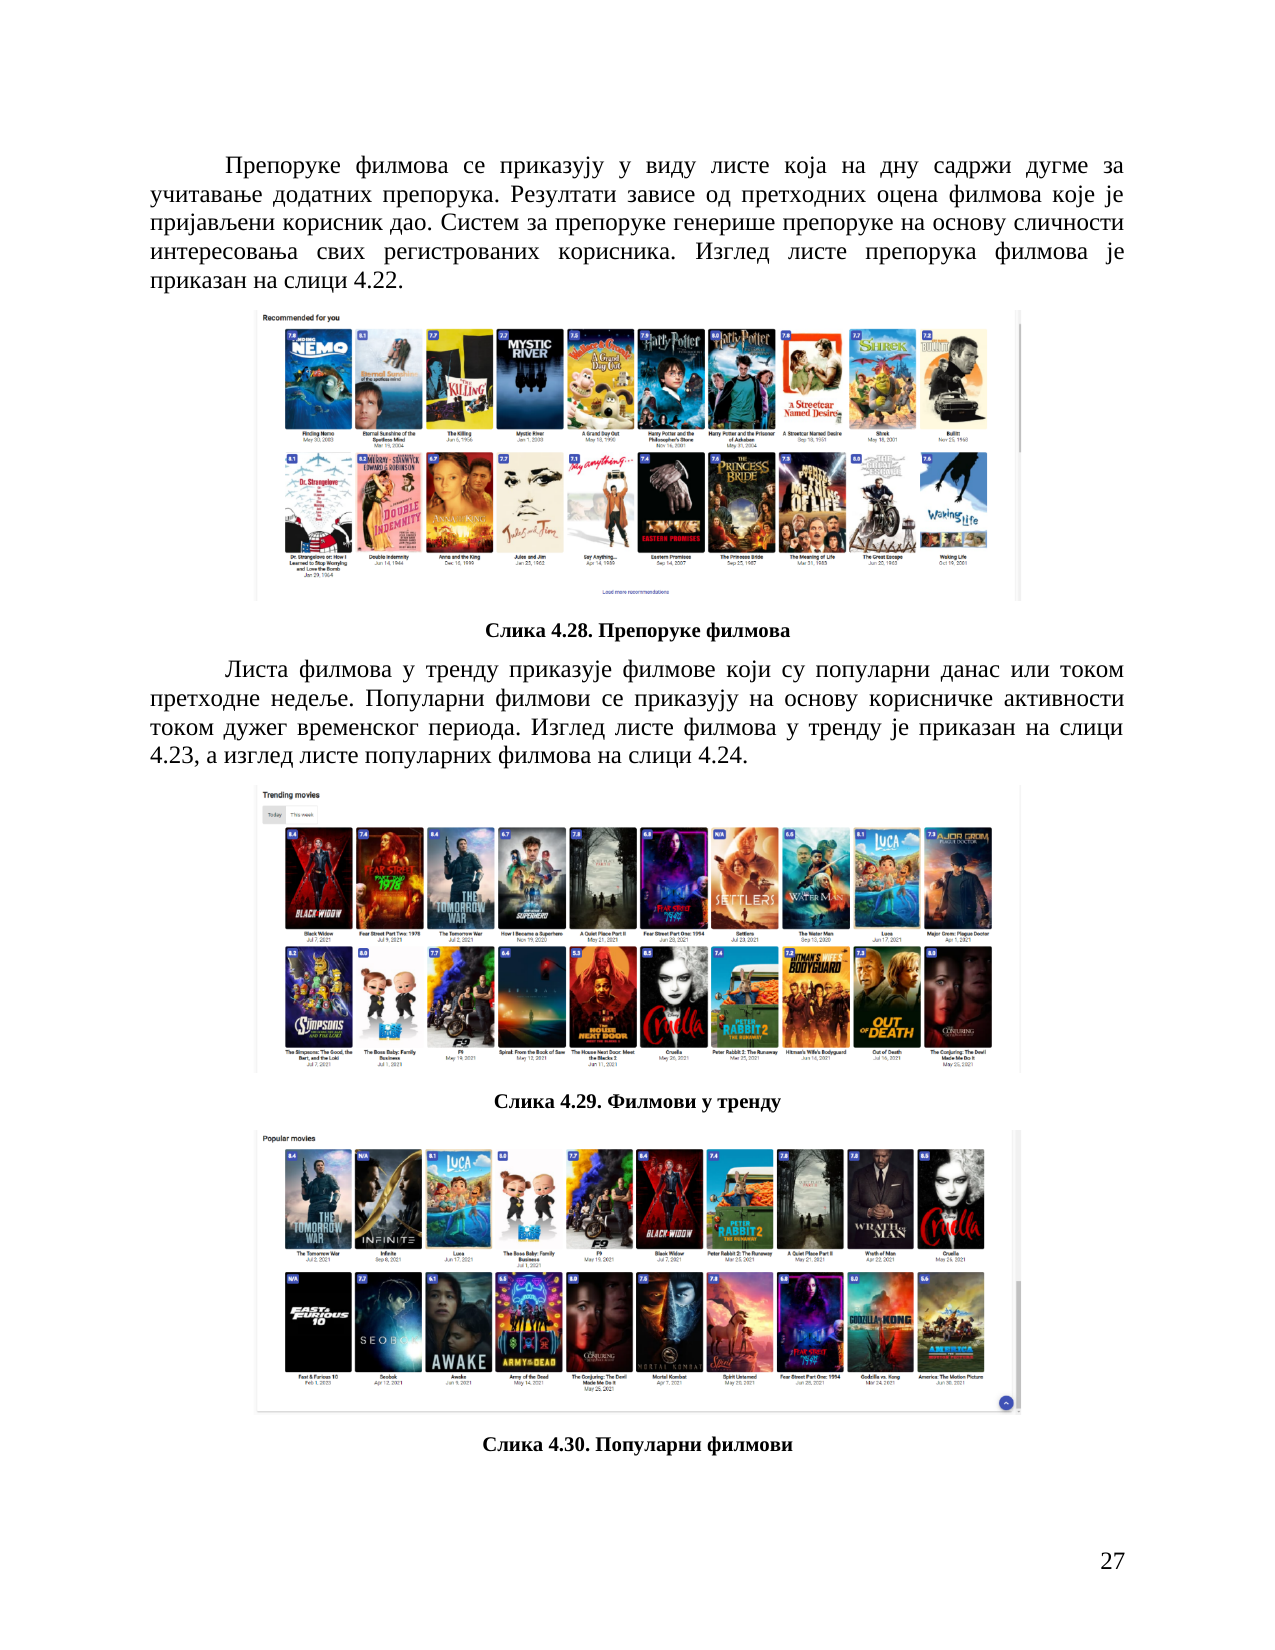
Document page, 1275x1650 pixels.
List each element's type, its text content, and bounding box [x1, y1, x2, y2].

picture [253, 785, 1022, 1073]
picture [253, 310, 1022, 601]
picture [253, 1130, 1022, 1415]
text Листа филмова у тренду приказује филмове који су популарни данас или током претходне недеље. Популарни филмови се приказују на основу корисничке активности током дужег временског периода. Изглед листе филмова у тренду је приказан на слици 4.23, а изглед листе популарних филмова на слици 4.24. [150, 654, 1125, 769]
text Препоруке филмова се приказују у виду листе која на дну садржи дугме за учитавање додатних препорука. Резултати зависе од претходних оцена филмова које је пријављени корисник дао. Систем за препоруке генерише препоруке на основу сличности интересовања свих регистрованих корисника. Изглед листе препорука филмова је приказан на слици 4.22. [150, 150, 1125, 294]
